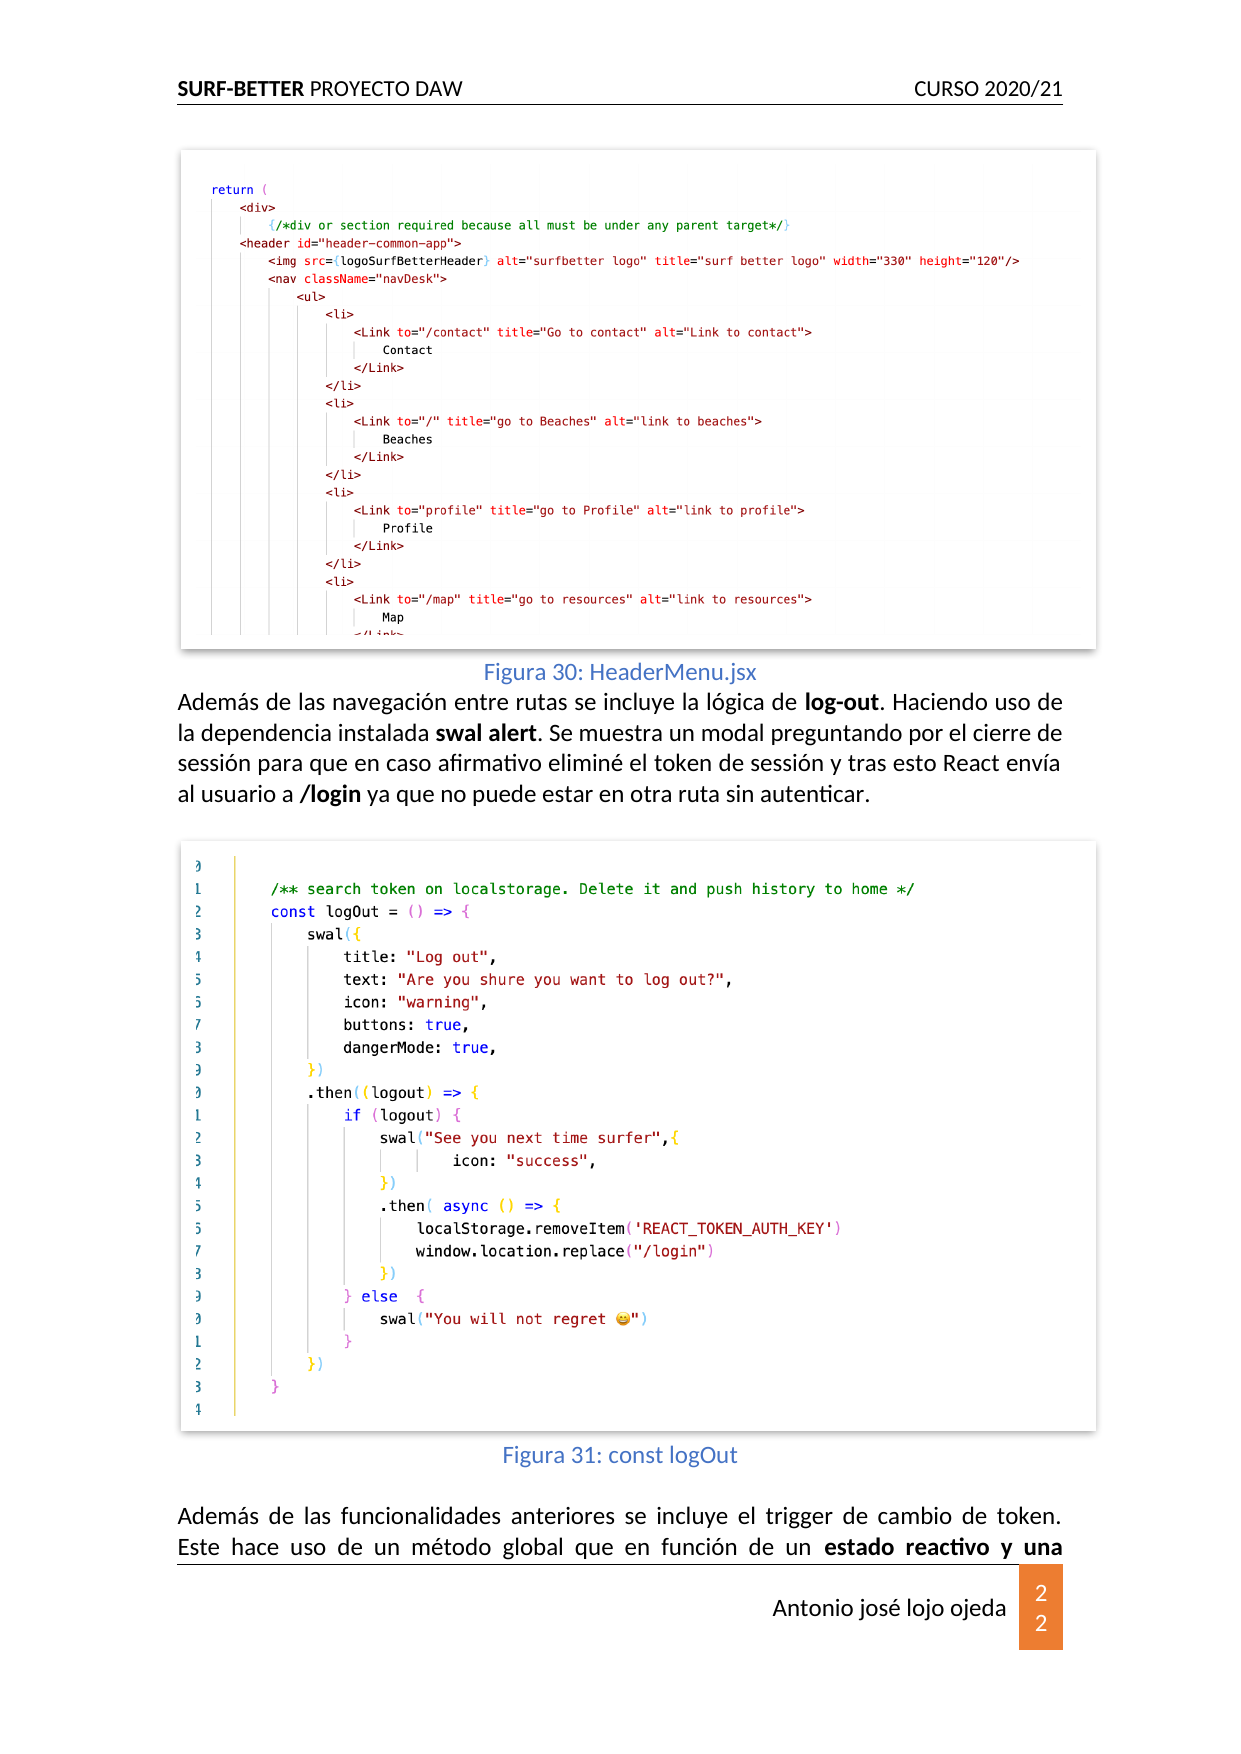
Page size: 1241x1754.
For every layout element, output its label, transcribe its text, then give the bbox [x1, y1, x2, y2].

picture [196, 856, 1081, 1416]
picture [196, 164, 1081, 635]
text Figura 30: HeaderMenu.jsx [177, 656, 1063, 687]
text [177, 1500, 1063, 1561]
text Además de las navegación entre rutas se incluye la lógica de log-out. Haciendo uso de la dependencia instalada swal alert. Se muestra un modal preguntando por el cierre de sessión para que en caso afirmativo eliminé el token de sessión y tras esto React envía al usuario a /login ya que no puede estar en otra ruta sin autenticar. [177, 687, 1063, 809]
text Figura 31: const logOut [177, 1439, 1063, 1470]
